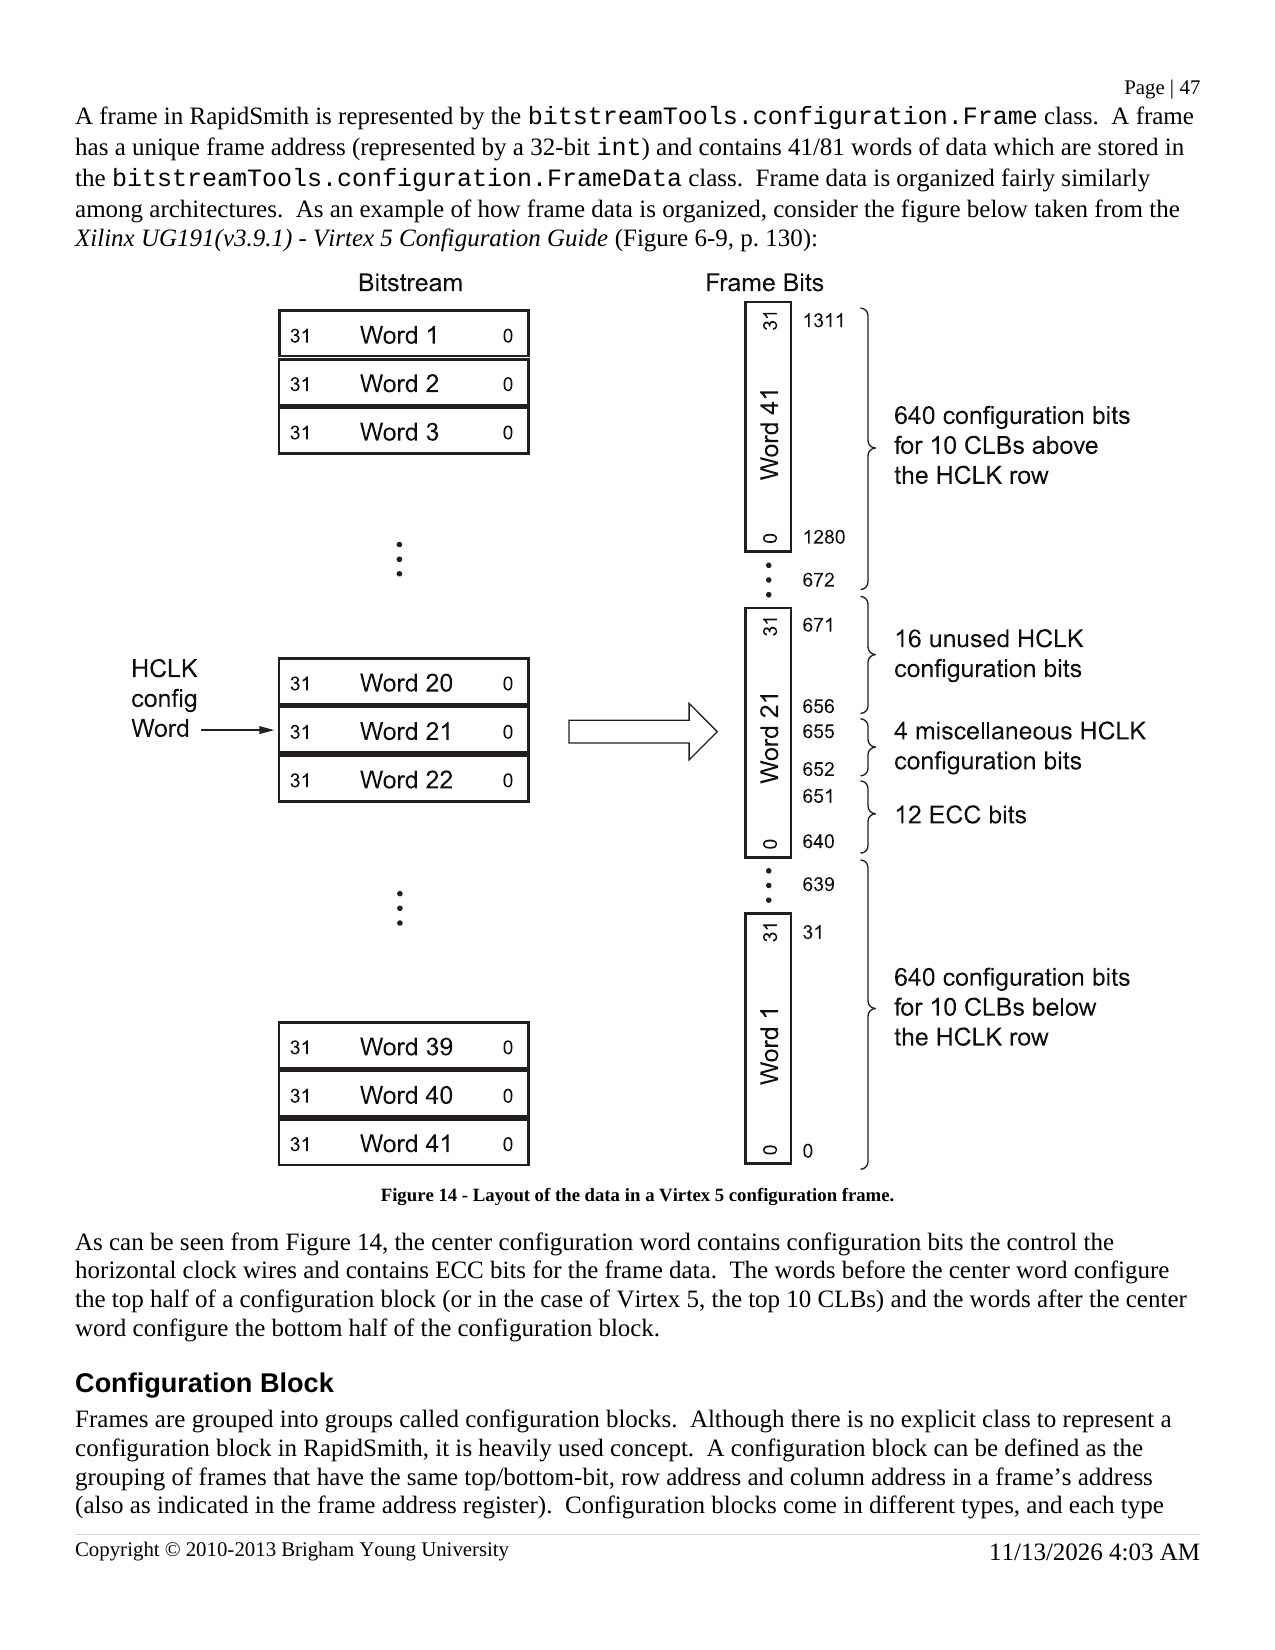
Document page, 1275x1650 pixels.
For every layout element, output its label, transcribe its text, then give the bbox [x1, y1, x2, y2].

subtitle Configuration Block [75, 1367, 1200, 1398]
text A frame in RapidSmith is represented by the bitstreamTools.configuration.Frame class. A frame has a unique frame address (represented by a 32-bit int) and contains 41/81 words of data which are stored in the bitstreamTools.configuration.FrameData class. Frame data is organized fairly similarly among architectures. As an example of how frame data is organized, consider the figure below taken from the Xilinx UG191(v3.9.1) - Virtex 5 Configuration Guide (Figure 6-9, p. 130): [75, 101, 1200, 251]
text Figure 14 - Layout of the data in a Virtex 5 configuration frame. [75, 1184, 1200, 1206]
text As can be seen from Figure 14, the center configuration word contains configuration bits the control the horizontal clock wires and contains ECC bits for the frame data. The words before the center word configure the top half of a configuration block (or in the case of Virtex 5, the top 10 CLBs) and the words after the center word configure the bottom half of the configuration block. [75, 1227, 1200, 1342]
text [75, 1404, 1200, 1519]
